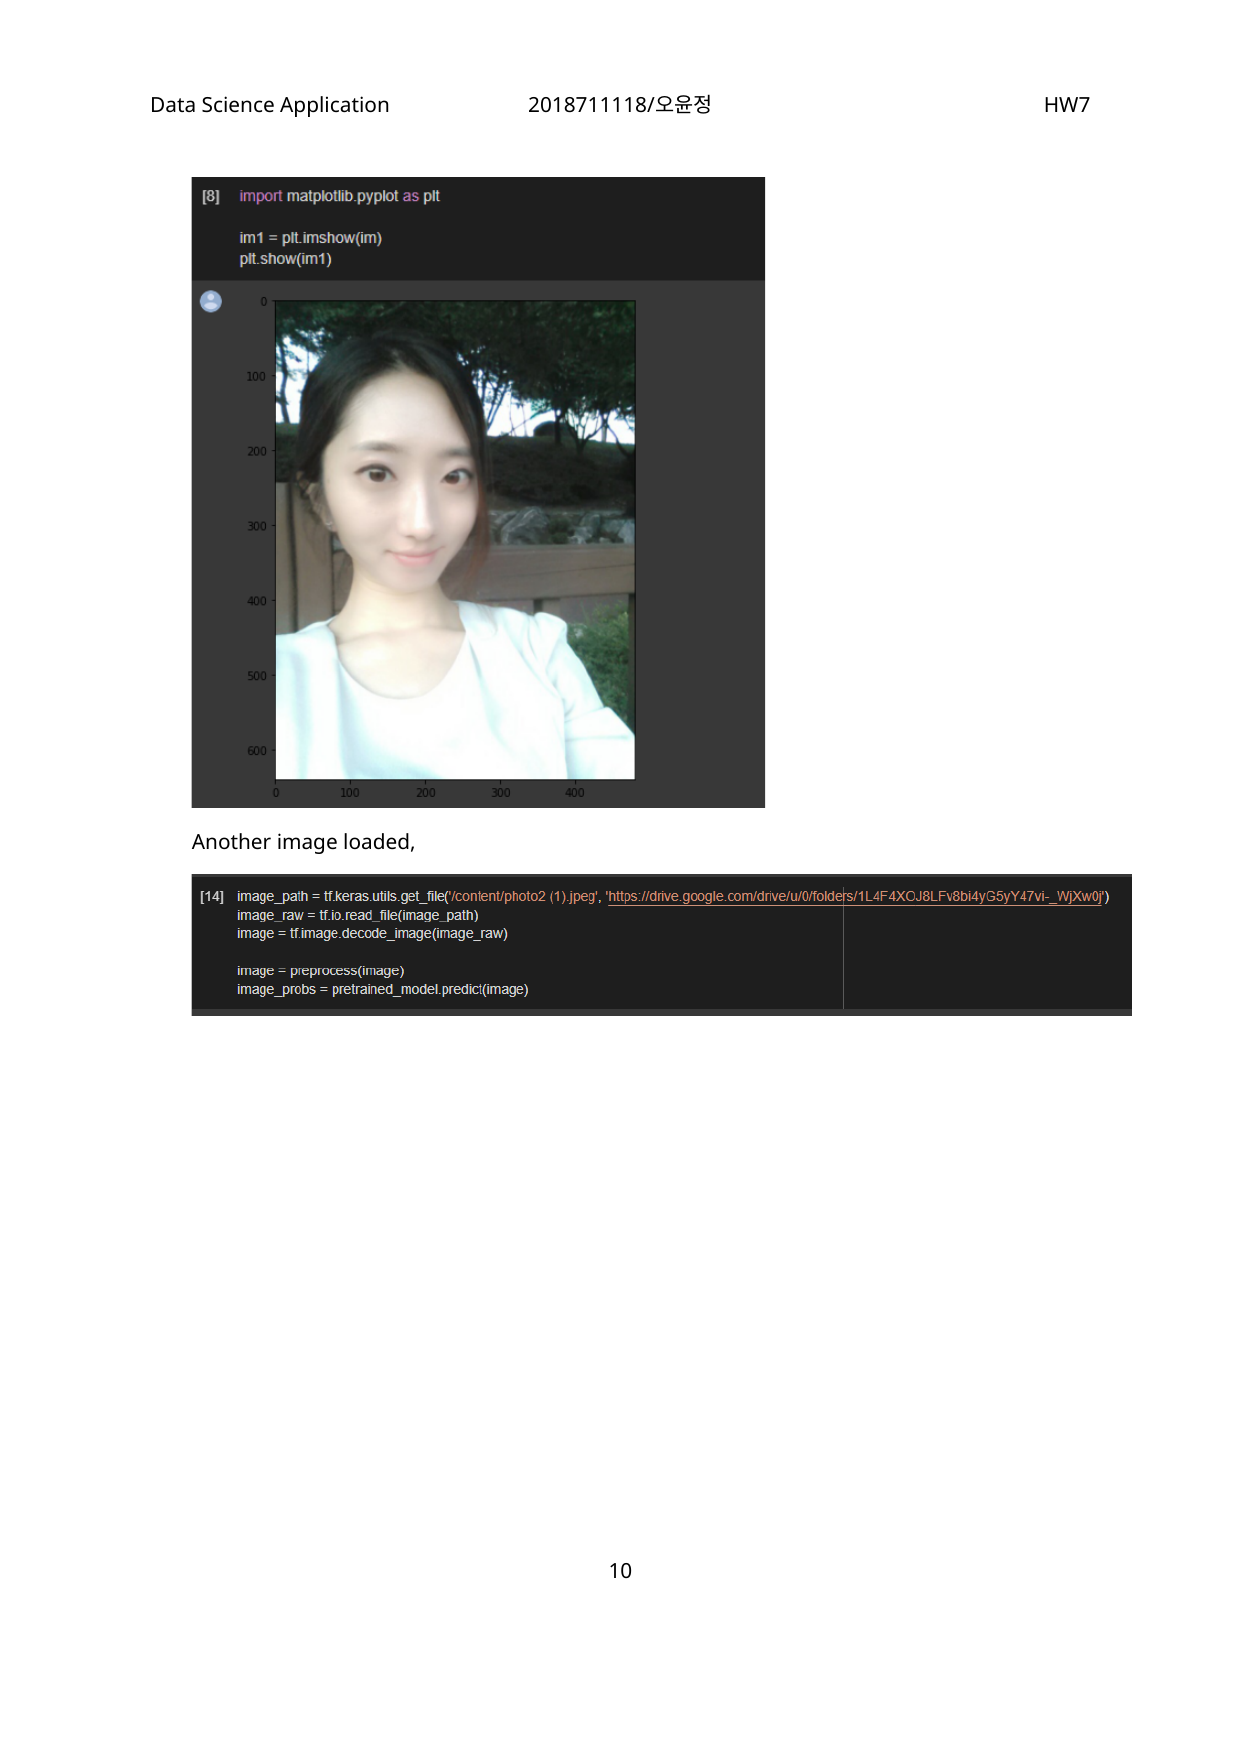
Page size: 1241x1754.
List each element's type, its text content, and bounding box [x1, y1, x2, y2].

text Another image loaded, [192, 827, 1090, 855]
picture [191, 177, 766, 808]
picture [191, 874, 1132, 1016]
